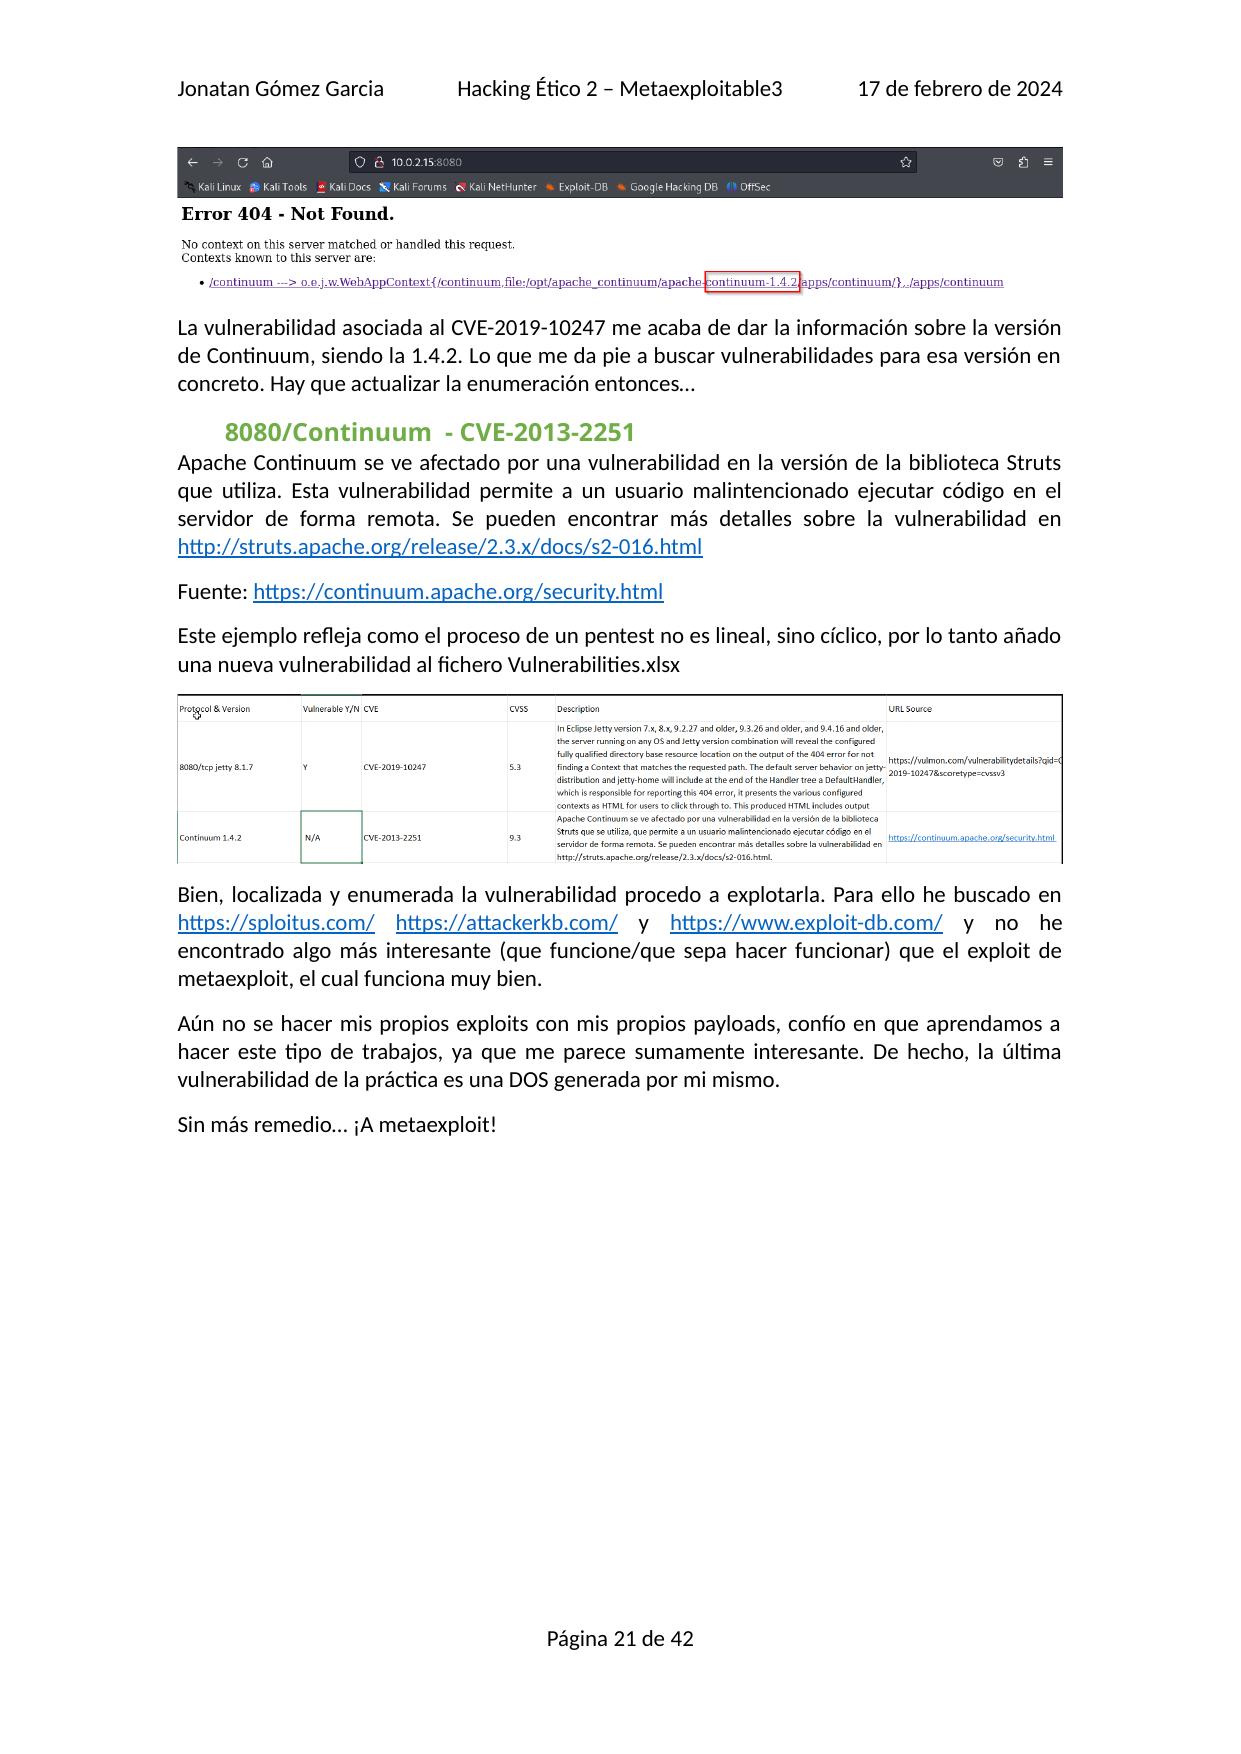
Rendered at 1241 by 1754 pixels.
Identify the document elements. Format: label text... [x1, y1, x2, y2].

text Aún no se hacer mis propios exploits con mis propios payloads, confío en que aprendamos a hacer este tipo de trabajos, ya que me parece sumamente interesante. De hecho, la última vulnerabilidad de la práctica es una DOS generada por mi mismo. [177, 1009, 1063, 1093]
text Este ejemplo refleja como el proceso de un pentest no es lineal, sino cíclico, por lo tanto añado una nueva vulnerabilidad al fichero Vulnerabilities.xlsx [177, 622, 1063, 678]
picture [177, 694, 1063, 864]
text Bien, localizada y enumerada la vulnerabilidad procedo a explotarla. Para ello he buscado en https://sploitus.com/ https://attackerkb.com/ y https://www.exploit-db.com/ y no he encontrado algo más interesante (que funcione/que sepa hacer funcionar) que el exploit de metaexploit, el cual funciona muy bien. [177, 880, 1063, 992]
text Apache Continuum se ve afectado por una vulnerabilidad en la versión de la biblioteca Struts que utiliza. Esta vulnerabilidad permite a un usuario malintencionado ejecutar código en el servidor de forma remota. Se pueden encontrar más detalles sobre la vulnerabilidad en http://struts.apache.org/release/2.3.x/docs/s2-016.html [177, 448, 1063, 560]
text Sin más remedio… ¡A metaexploit! [177, 1110, 1063, 1138]
text Fuente: https://continuum.apache.org/security.html [177, 577, 1063, 605]
subtitle 8080/Continuum - CVE-2013-2251 [224, 414, 1063, 448]
text La vulnerabilidad asociada al CVE-2019-10247 me acaba de dar la información sobre la versión de Continuum, siendo la 1.4.2. Lo que me da pie a buscar vulnerabilidades para esa versión en concreto. Hay que actualizar la enumeración entonces… [177, 313, 1063, 397]
picture [177, 147, 1063, 297]
